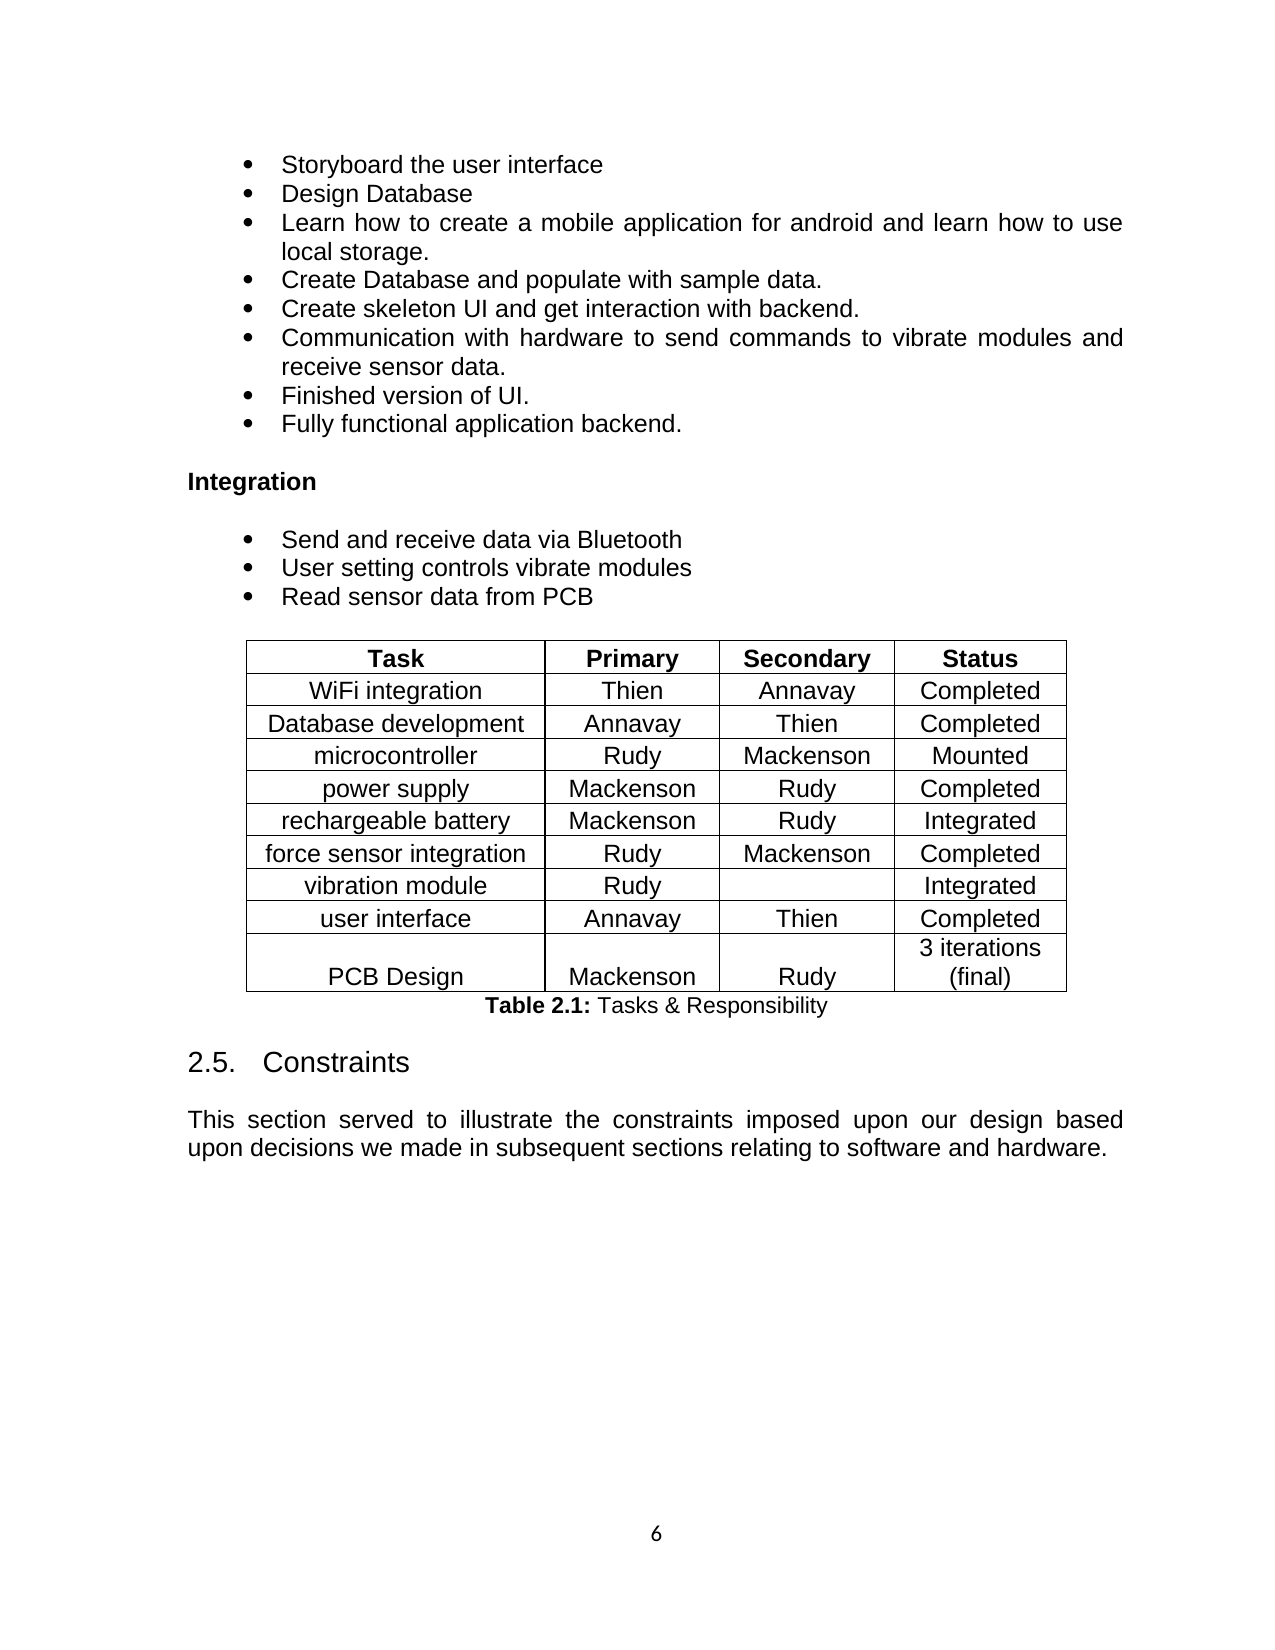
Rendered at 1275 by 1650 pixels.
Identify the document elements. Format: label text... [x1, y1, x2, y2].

table_cell PCB Design [247, 934, 544, 991]
list Storyboard the user interface [244, 150, 1125, 179]
table_cell WiFi integration [247, 674, 544, 705]
list Create skeleton UI and get interaction with backend. [244, 294, 1125, 323]
table_cell Mounted [895, 739, 1066, 770]
table_header Secondary [720, 641, 894, 672]
table_cell Annavay [546, 706, 719, 737]
table_cell user interface [247, 901, 544, 932]
list Communication with hardware to send commands to vibrate modules and receive sensor data. [244, 323, 1125, 381]
table_cell Completed [895, 836, 1066, 867]
table_cell Annavay [720, 674, 894, 705]
list Finished version of UI. [244, 381, 1125, 409]
table_cell Mackenson [546, 804, 719, 835]
table_cell Integrated [895, 804, 1066, 835]
text Integration [187, 467, 1125, 496]
table_cell Annavay [546, 901, 719, 932]
list Design Database [244, 179, 1125, 208]
table_cell Mackenson [720, 836, 894, 867]
table_cell Thien [720, 706, 894, 737]
table_cell Thien [720, 901, 894, 932]
table_cell 3 iterations (final) [895, 934, 1066, 991]
table_cell Rudy [720, 804, 894, 835]
table_cell Completed [895, 901, 1066, 932]
table_cell Rudy [546, 836, 719, 867]
list Learn how to create a mobile application for android and learn how to use local storage. [244, 208, 1125, 265]
table_cell Rudy [546, 739, 719, 770]
table_cell force sensor integration [247, 836, 544, 867]
table_header Primary [546, 641, 719, 672]
table_cell Rudy [720, 771, 894, 802]
table_cell Rudy [720, 934, 894, 991]
text Table 2.1: Tasks & Responsibility [187, 992, 1125, 1018]
table_cell vibration module [247, 869, 544, 900]
table_cell Database development [247, 706, 544, 737]
table_header Task [247, 641, 544, 672]
table_cell Mackenson [546, 771, 719, 802]
table_cell Completed [895, 674, 1066, 705]
table_cell Rudy [546, 869, 719, 900]
list Send and receive data via Bluetooth [244, 524, 1125, 553]
table_cell Mackenson [546, 934, 719, 991]
list Fully functional application backend. [244, 409, 1125, 438]
table_cell power supply [247, 771, 544, 802]
table_cell Completed [895, 706, 1066, 737]
table_header Status [895, 641, 1066, 672]
table_cell Mackenson [720, 739, 894, 770]
table_cell Thien [546, 674, 719, 705]
text This section served to illustrate the constraints imposed upon our design based upon decisions we made in subsequent sections relating to software and hardware. [187, 1104, 1125, 1162]
table_cell rechargeable battery [247, 804, 544, 835]
table_cell Integrated [895, 869, 1066, 900]
subtitle Constraints [187, 1045, 1125, 1078]
table_cell [720, 869, 894, 900]
table_cell Completed [895, 771, 1066, 802]
list Create Database and populate with sample data. [244, 265, 1125, 294]
table_cell microcontroller [247, 739, 544, 770]
list User setting controls vibrate modules [244, 553, 1125, 582]
list Read sensor data from PCB [244, 582, 1125, 611]
